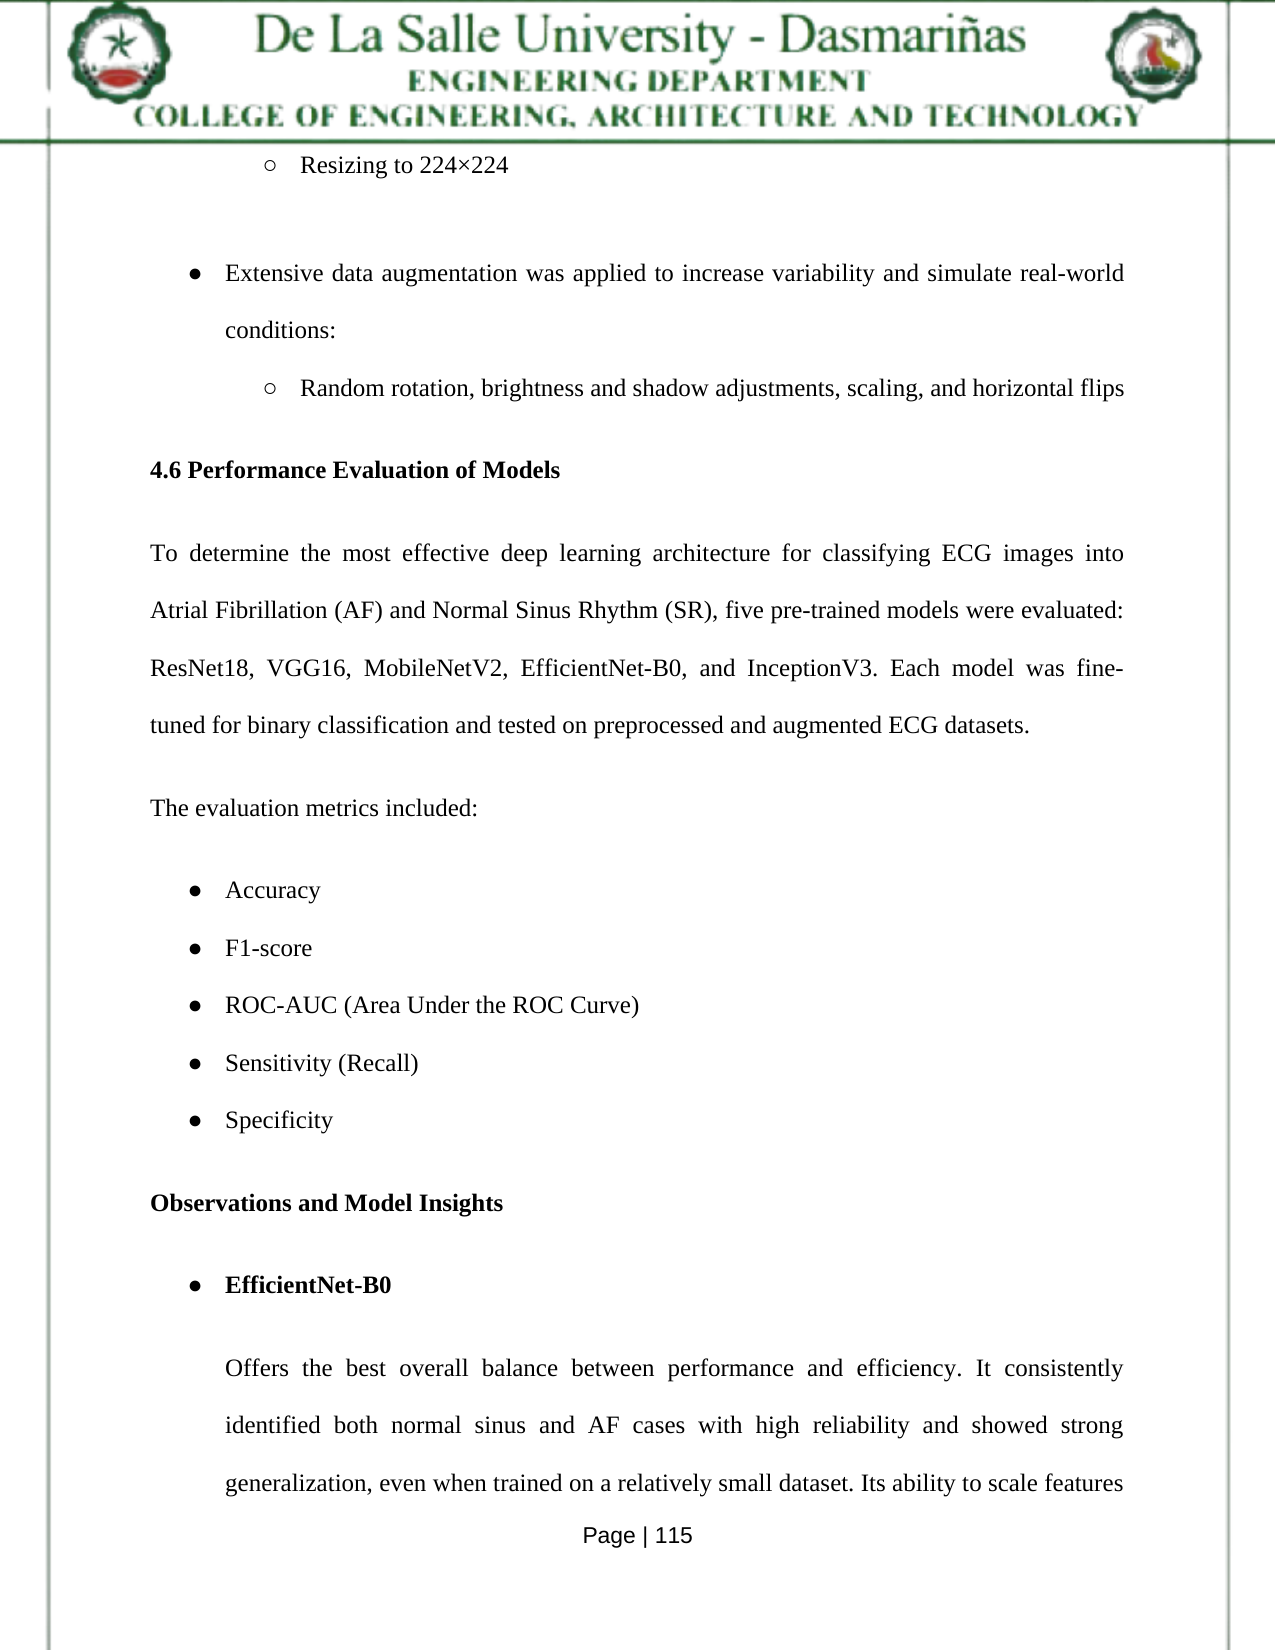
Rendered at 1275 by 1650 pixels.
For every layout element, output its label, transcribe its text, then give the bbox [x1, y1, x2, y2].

list F1-score [187, 933, 1125, 962]
picture [0, 0, 1275, 1650]
list Sensitivity (Recall) [187, 1048, 1125, 1077]
list EfficientNet-B0 [187, 1270, 1125, 1299]
list ROC-AUC (Area Under the ROC Curve) [187, 990, 1125, 1019]
text To determine the most effective deep learning architecture for classifying ECG images into Atrial Fibrillation (AF) and Normal Sinus Rhythm (SR), five pre-trained models were evaluated: ResNet18, VGG16, MobileNetV2, EfficientNet-B0, and InceptionV3. Each model was fine-tuned for binary classification and tested on preprocessed and augmented ECG datasets. [150, 538, 1125, 739]
list Specificity [187, 1105, 1125, 1134]
subtitle Observations and Model Insights [150, 1188, 1125, 1217]
list Random rotation, brightness and shadow adjustments, scaling, and horizontal flips [262, 373, 1125, 402]
list Resizing to 224×224 [262, 150, 1125, 231]
text The evaluation metrics included: [150, 793, 1125, 822]
list Accuracy [187, 875, 1125, 904]
list Extensive data augmentation was applied to increase variability and simulate real-world conditions: [187, 258, 1125, 344]
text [225, 1353, 1125, 1497]
text 4.6 Performance Evaluation of Models [150, 455, 1125, 484]
